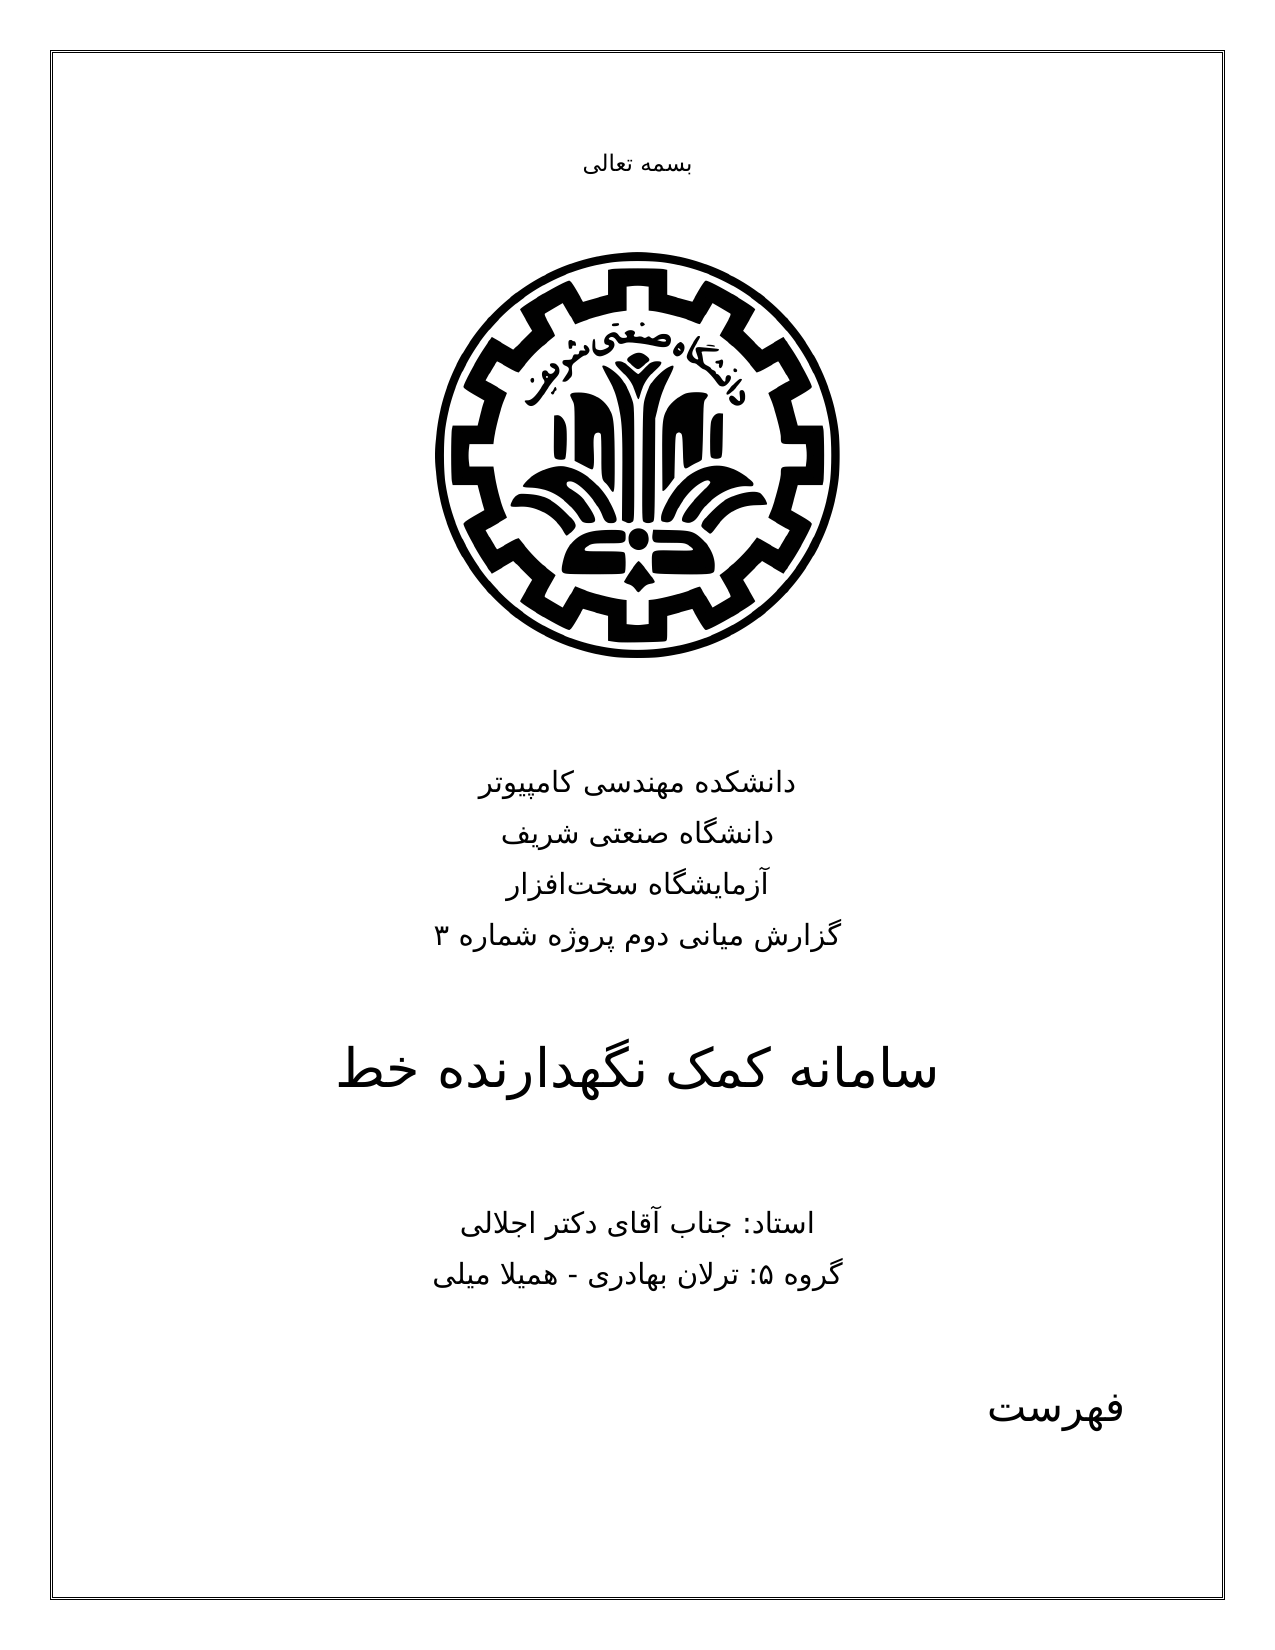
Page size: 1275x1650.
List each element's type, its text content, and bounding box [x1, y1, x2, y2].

text بسمه تعالی [150, 150, 1125, 177]
text گزارش میانی دوم پروژه شماره ۳ [150, 918, 1125, 952]
text گروه ۵: ترلان بهادری - همیلا میلی [150, 1257, 1125, 1291]
text دانشگاه صنعتی شریف [150, 816, 1125, 850]
text دانشکده مهندسی کامپیوتر [150, 765, 1125, 799]
picture [435, 252, 840, 658]
text استاد: جناب آقای دکتر اجلالی [150, 1206, 1125, 1240]
subtitle فهرست [150, 1382, 1125, 1431]
text آزمایشگاه سخت‌افزار [150, 867, 1125, 901]
